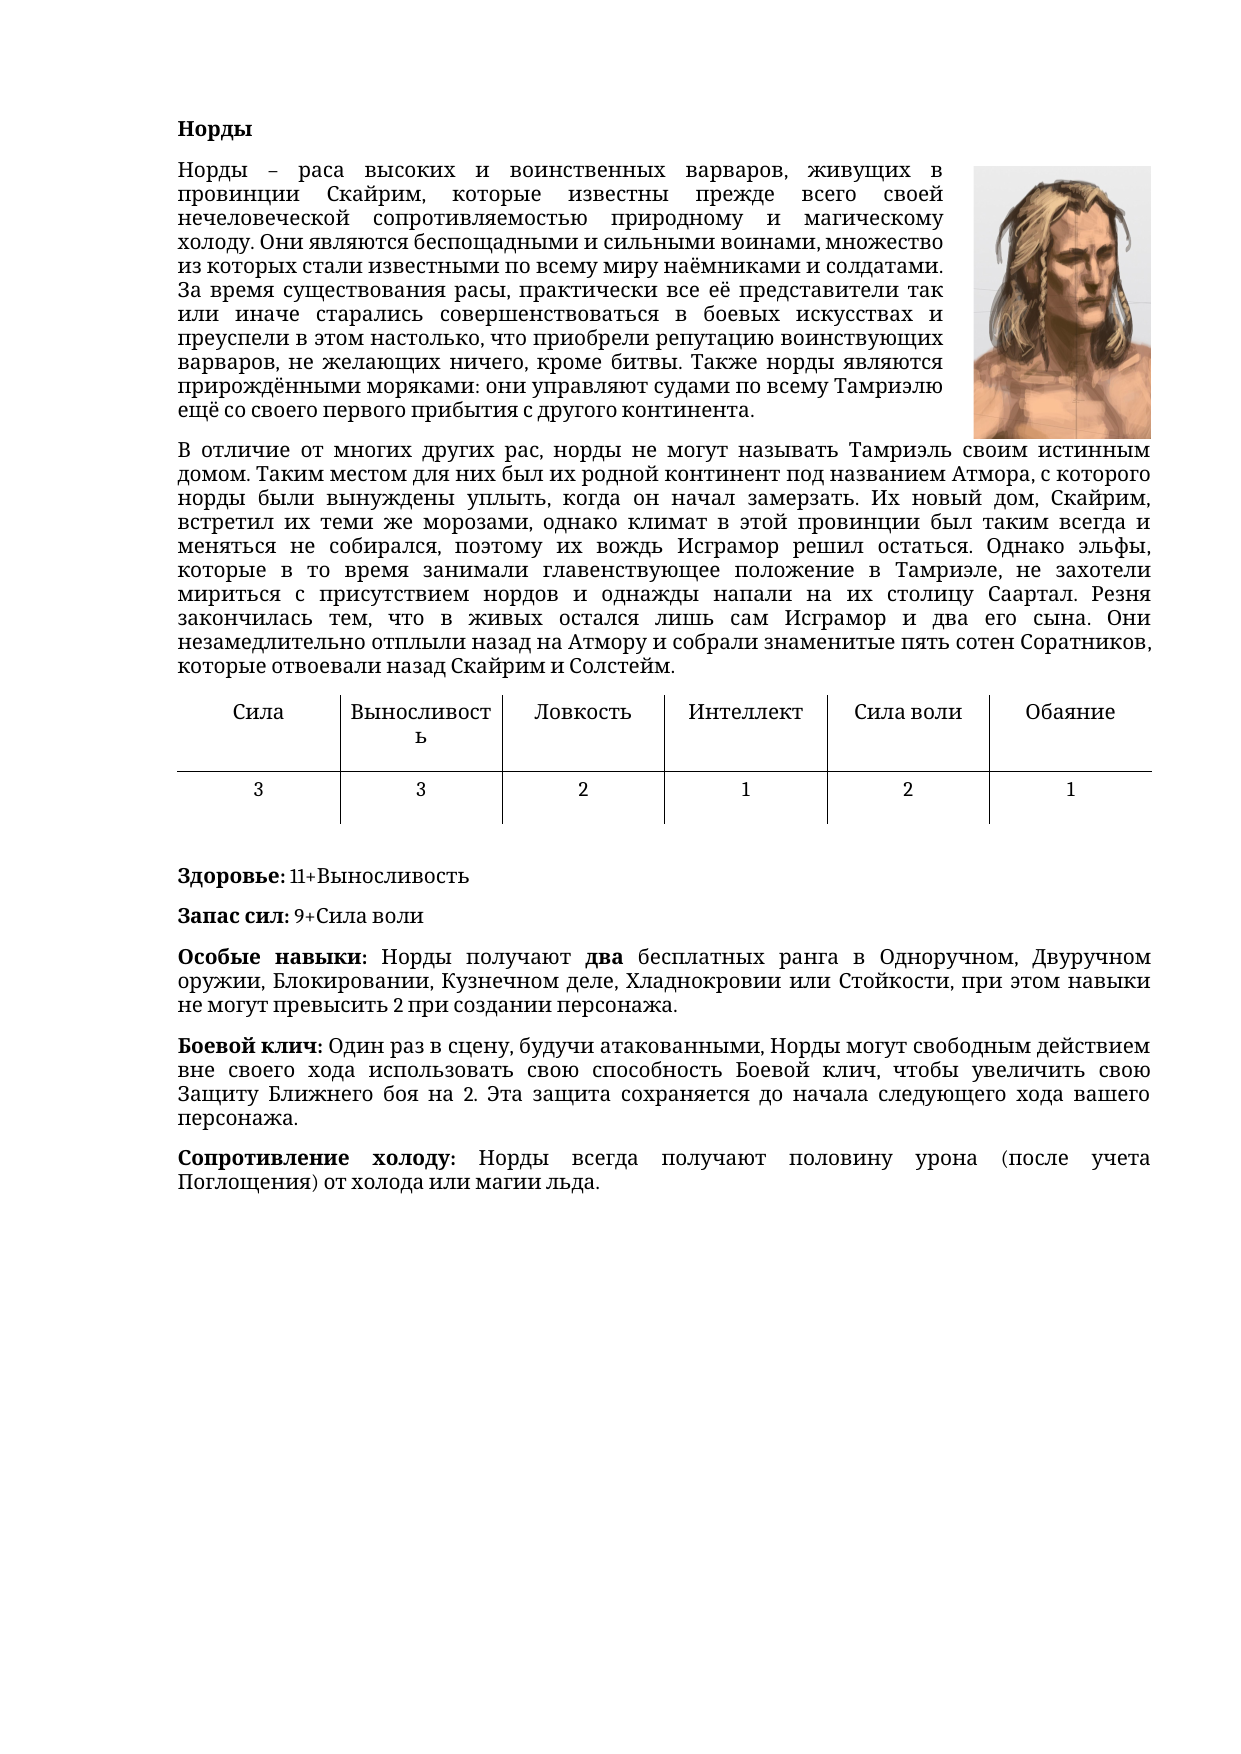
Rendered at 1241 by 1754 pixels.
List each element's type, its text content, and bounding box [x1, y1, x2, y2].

text Норды [177, 118, 1152, 142]
table_header Сила воли [828, 695, 989, 771]
table_header Интеллект [665, 695, 827, 771]
text Норды – раса высоких и воинственных варваров, живущих в провинции Скайрим, которые известны прежде всего своей нечеловеческой сопротивляемостью природному и магическому холоду. Они являются беспощадными и сильными воинами, множество из которых стали известными по всему миру наёмниками и солдатами. За время существования расы, практически все её представители так или иначе старались совершенствоваться в боевых искусствах и преуспели в этом настолько, что приобрели репутацию воинствующих варваров, не желающих ничего, кроме битвы. Также норды являются прирождёнными моряками: они управляют судами по всему Тамриэлю ещё со своего первого прибытия с другого континента. [177, 159, 1152, 422]
table_header Сила [177, 695, 340, 771]
text В отличие от многих других рас, норды не могут называть Тамриэль своим истинным домом. Таким местом для них был их родной континент под названием Атмора, с которого норды были вынуждены уплыть, когда он начал замерзать. Их новый дом, Скайрим, встретил их теми же морозами, однако климат в этой провинции был таким всегда и меняться не собирался, поэтому их вождь Исграмор решил остаться. Однако эльфы, которые в то время занимали главенствующее положение в Тамриэле, не захотели мириться с присутствием нордов и однажды напали на их столицу Саартал. Резня закончилась тем, что в живых остался лишь сам Исграмор и два его сына. Они незамедлительно отплыли назад на Атмору и собрали знаменитые пять сотен Соратников, которые отвоевали назад Скайрим и Солстейм. [177, 439, 1152, 678]
text Сопротивление холоду: Норды всегда получают половину урона (после учета Поглощения) от холода или магии льда. [177, 1147, 1152, 1195]
text Запас сил: 9+Сила воли [177, 905, 1152, 929]
table_cell 3 [177, 772, 340, 824]
table_cell 2 [503, 772, 664, 824]
picture [973, 166, 1151, 439]
table_cell 1 [665, 772, 827, 824]
text Особые навыки: Норды получают два бесплатных ранга в Одноручном, Двуручном оружии, Блокировании, Кузнечном деле, Хладнокровии или Стойкости, при этом навыки не могут превысить 2 при создании персонажа. [177, 946, 1152, 1018]
table_header Ловкость [503, 695, 664, 771]
table_cell 2 [828, 772, 989, 824]
text Боевой клич: Один раз в сцену, будучи атакованными, Норды могут свободным действием вне своего хода использовать свою способность Боевой клич, чтобы увеличить свою Защиту Ближнего боя на 2. Эта защита сохраняется до начала следующего хода вашего персонажа. [177, 1034, 1152, 1130]
text Здоровье: 11+Выносливость [177, 864, 1152, 888]
table_cell 1 [990, 772, 1152, 824]
table_header Выносливость [341, 695, 502, 771]
table_cell 3 [341, 772, 502, 824]
table_header Обаяние [990, 695, 1152, 771]
